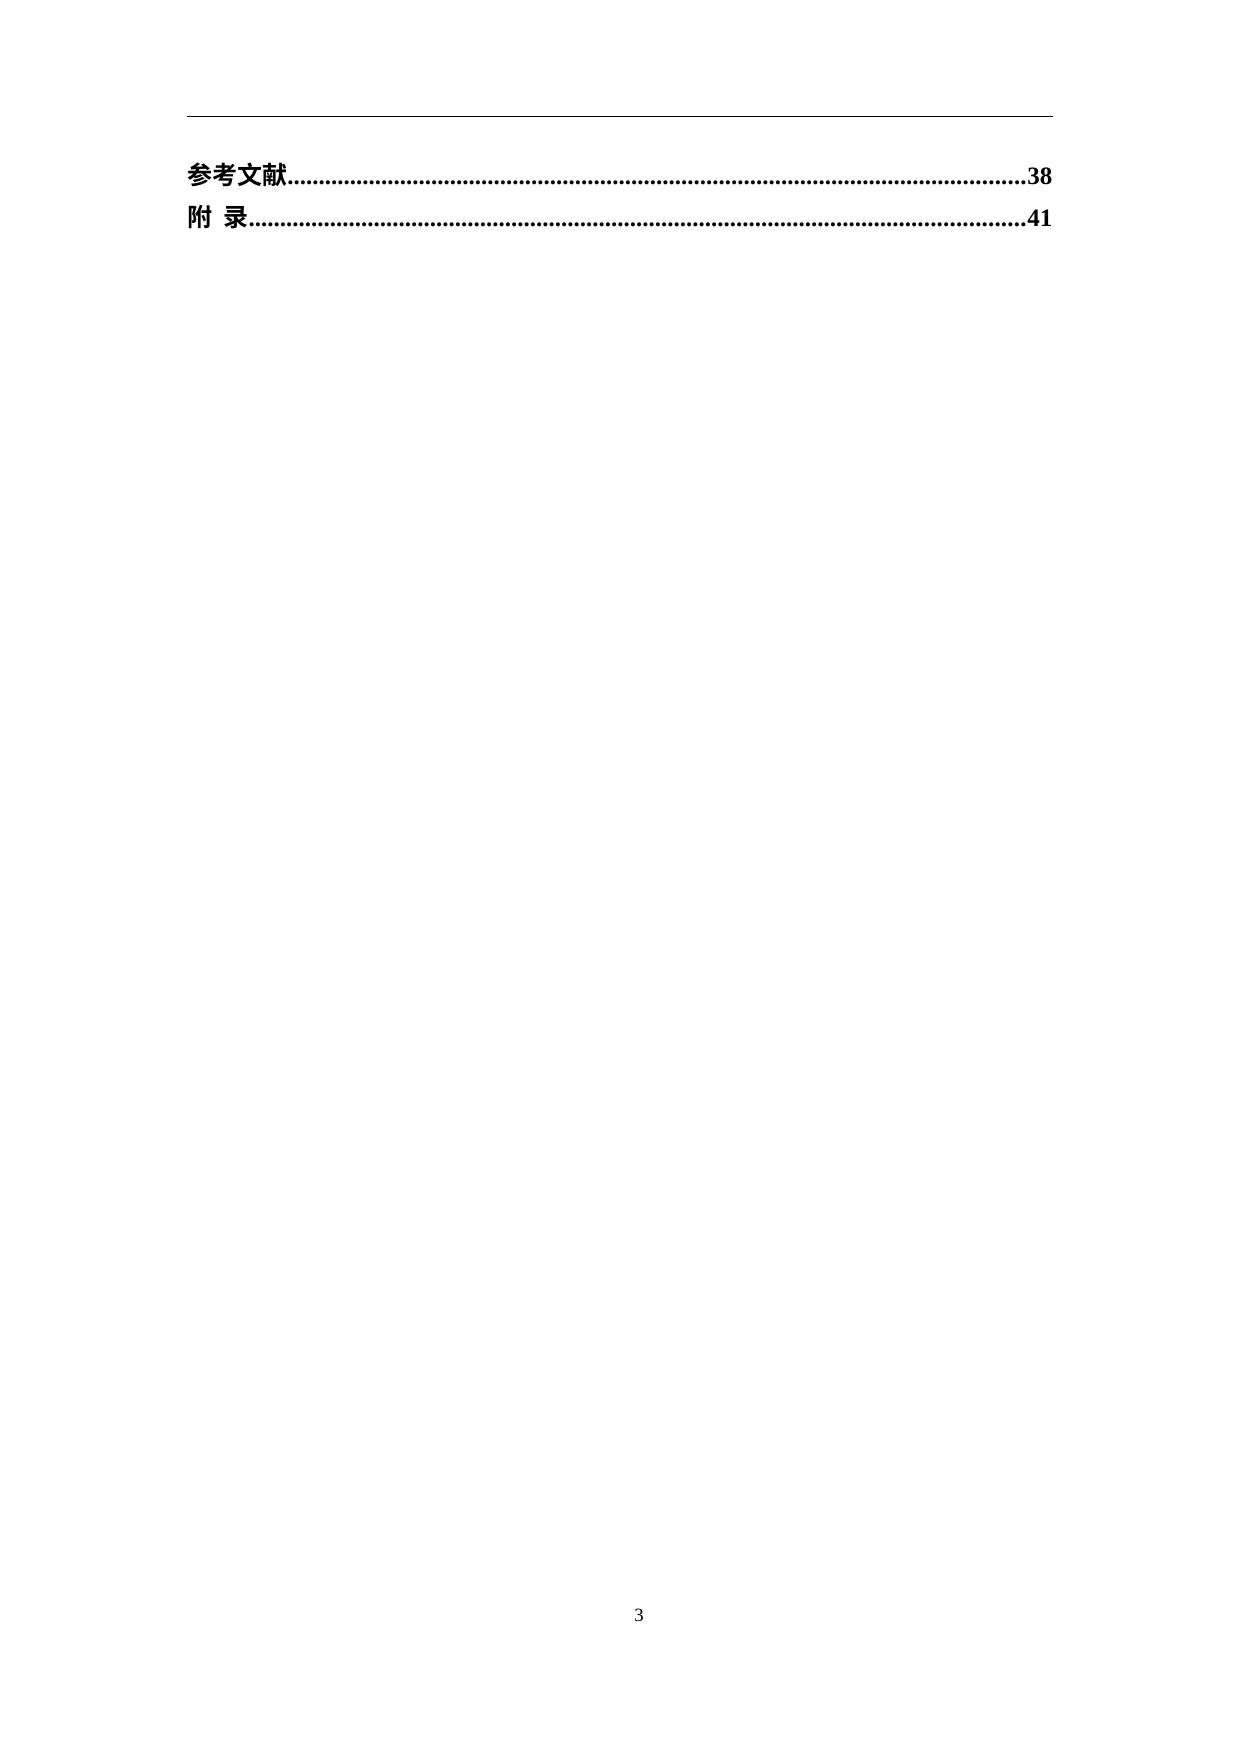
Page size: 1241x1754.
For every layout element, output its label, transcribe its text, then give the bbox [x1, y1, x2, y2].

text 附 录 41 [187, 192, 1053, 233]
text 参考文献 38 [187, 150, 1053, 192]
